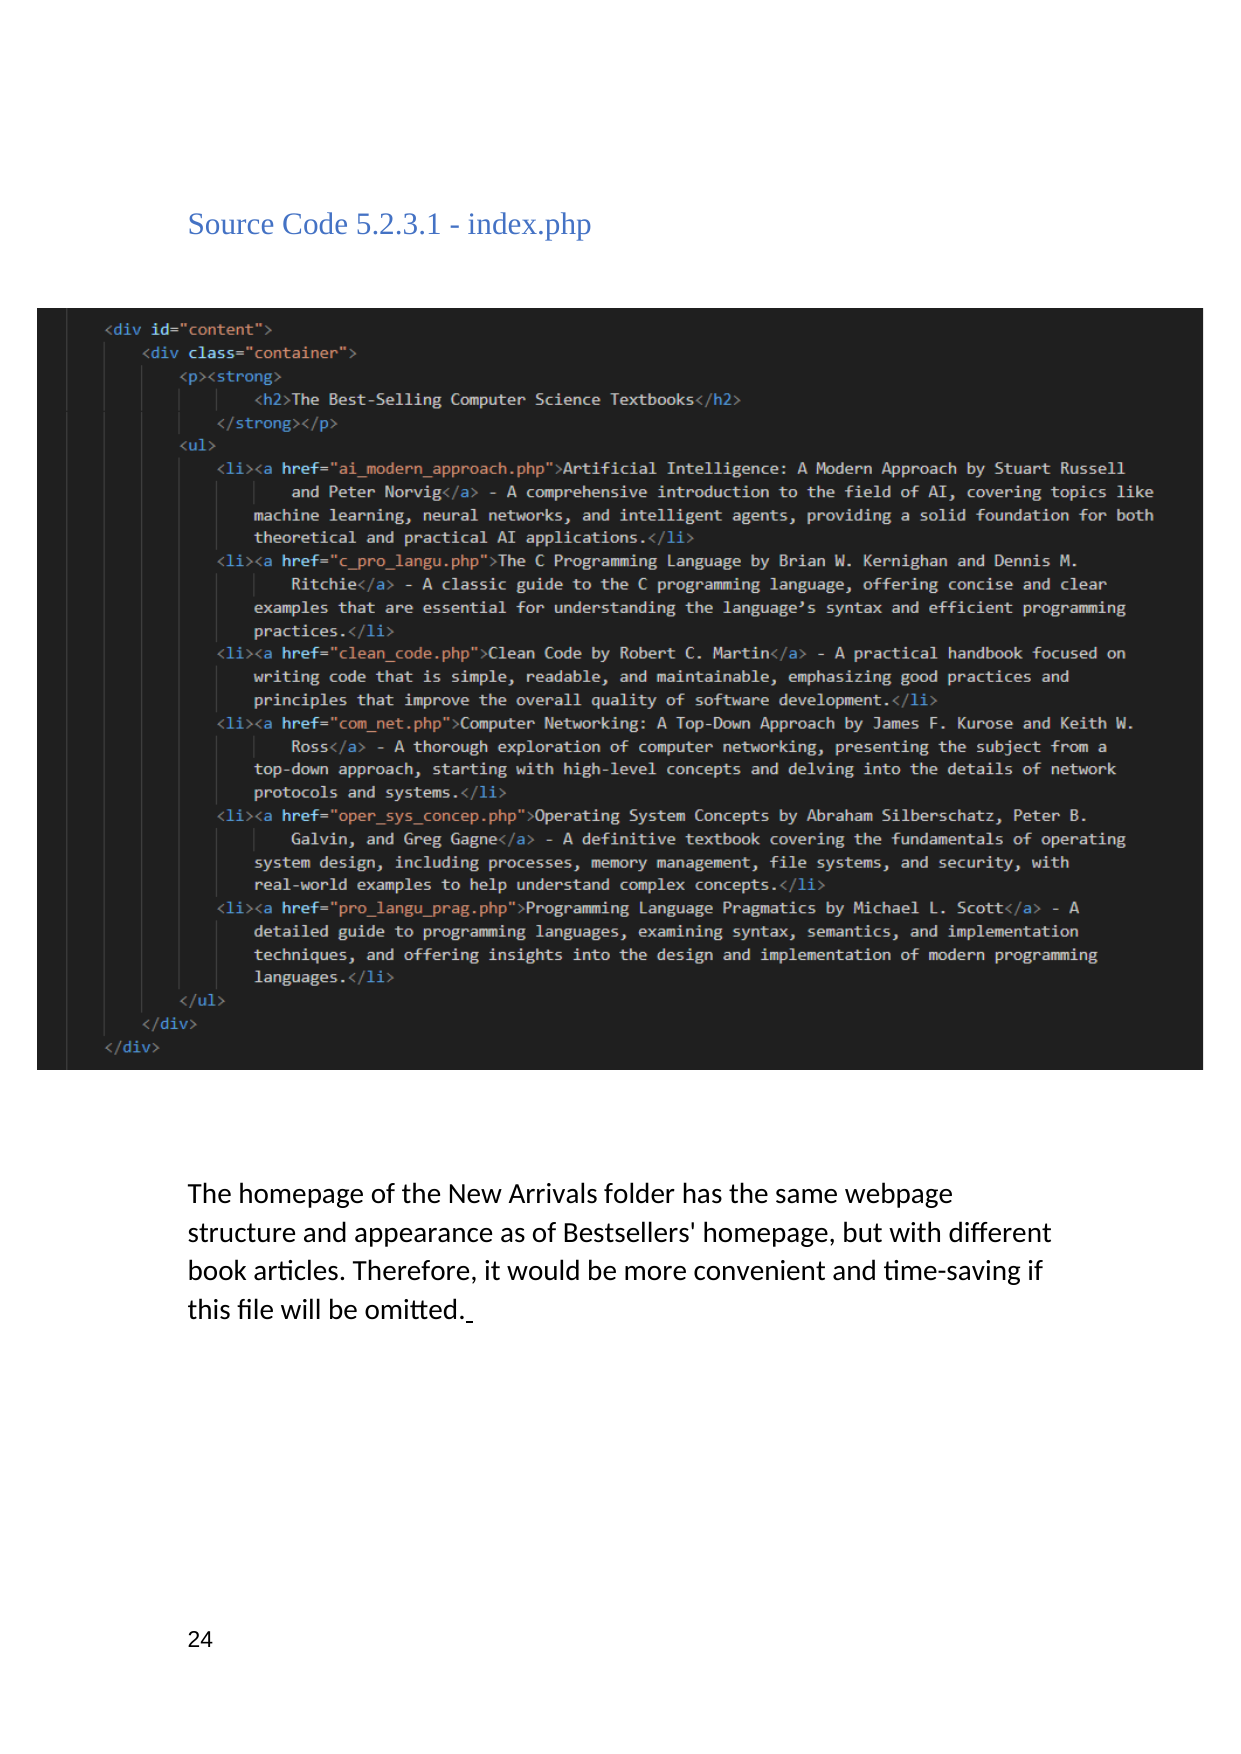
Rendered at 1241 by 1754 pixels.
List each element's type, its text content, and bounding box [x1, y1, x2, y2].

text The homepage of the New Arrivals folder has the same webpage structure and appearance as of Bestsellers' homepage, but with different book articles. Therefore, it would be more convenient and time-saving if this file will be omitted. [187, 1176, 1053, 1327]
text Source Code 5.2.3.1 - index.php [187, 205, 1053, 241]
picture [37, 308, 1204, 1070]
